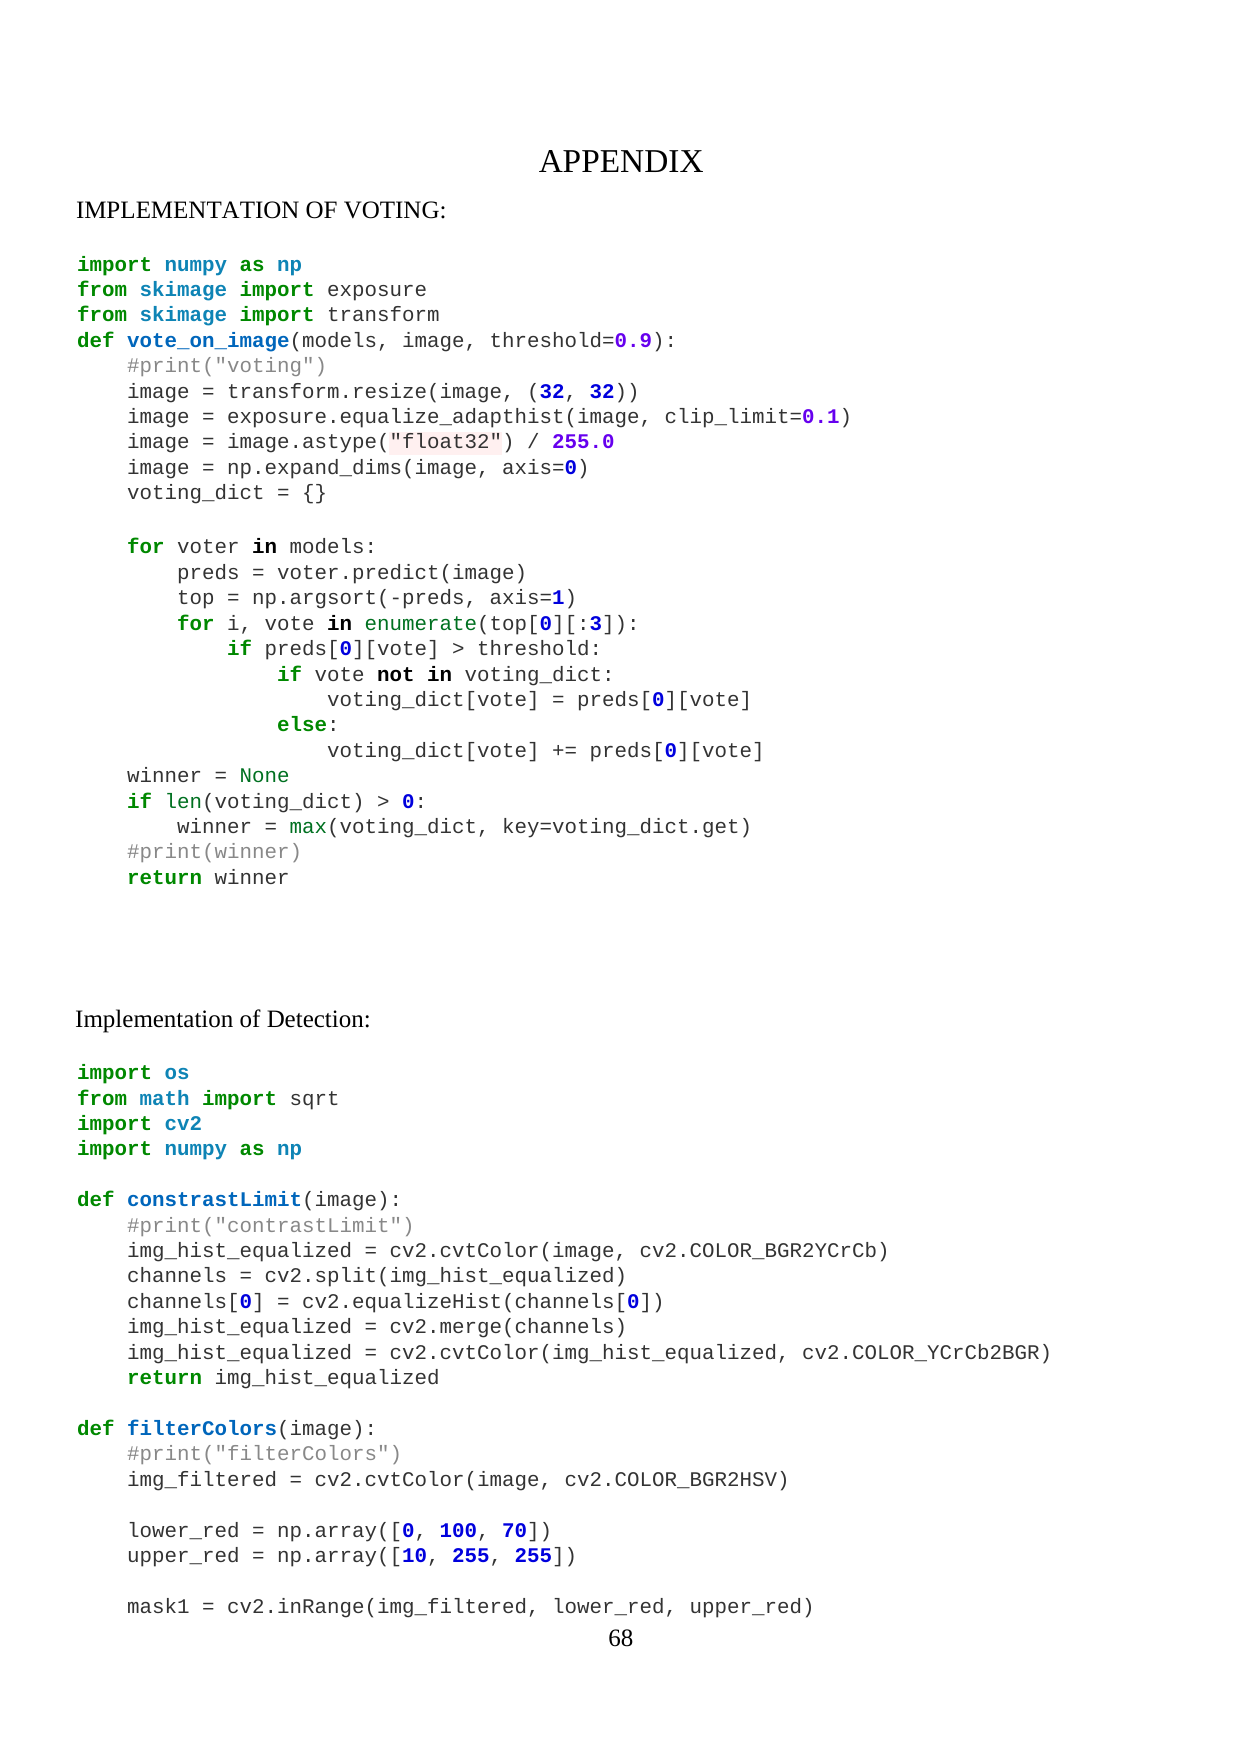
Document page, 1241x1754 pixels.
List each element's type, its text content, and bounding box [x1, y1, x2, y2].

text Implementation of Detection: [74, 1004, 1165, 1032]
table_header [66, 1060, 1176, 1619]
table_header import numpy as np from skimage import exposure from skimage import transform def vote_on_image(models, image, threshold=0.9): #print("voting") image = transform.resize(image, (32, 32)) image = exposure.equalize_adapthist(image, clip_limit=0.1) image = image.astype("float32") / 255.0 image = np.expand_dims(image, axis=0) voting_dict = {} for voter in models: preds = voter.predict(image) top = np.argsort(-preds, axis=1) for i, vote in enumerate(top[0][:3]): if preds[0][vote] > threshold: if vote not in voting_dict: voting_dict[vote] = preds[0][vote] else: voting_dict[vote] += preds[0][vote] winner = None if len(voting_dict) > 0: winner = max(voting_dict, key=voting_dict.get) #print(winner) return winner [66, 252, 1176, 947]
subtitle APPENDIX [75, 141, 1167, 179]
text IMPLEMENTATION OF VOTING: [76, 195, 1165, 224]
